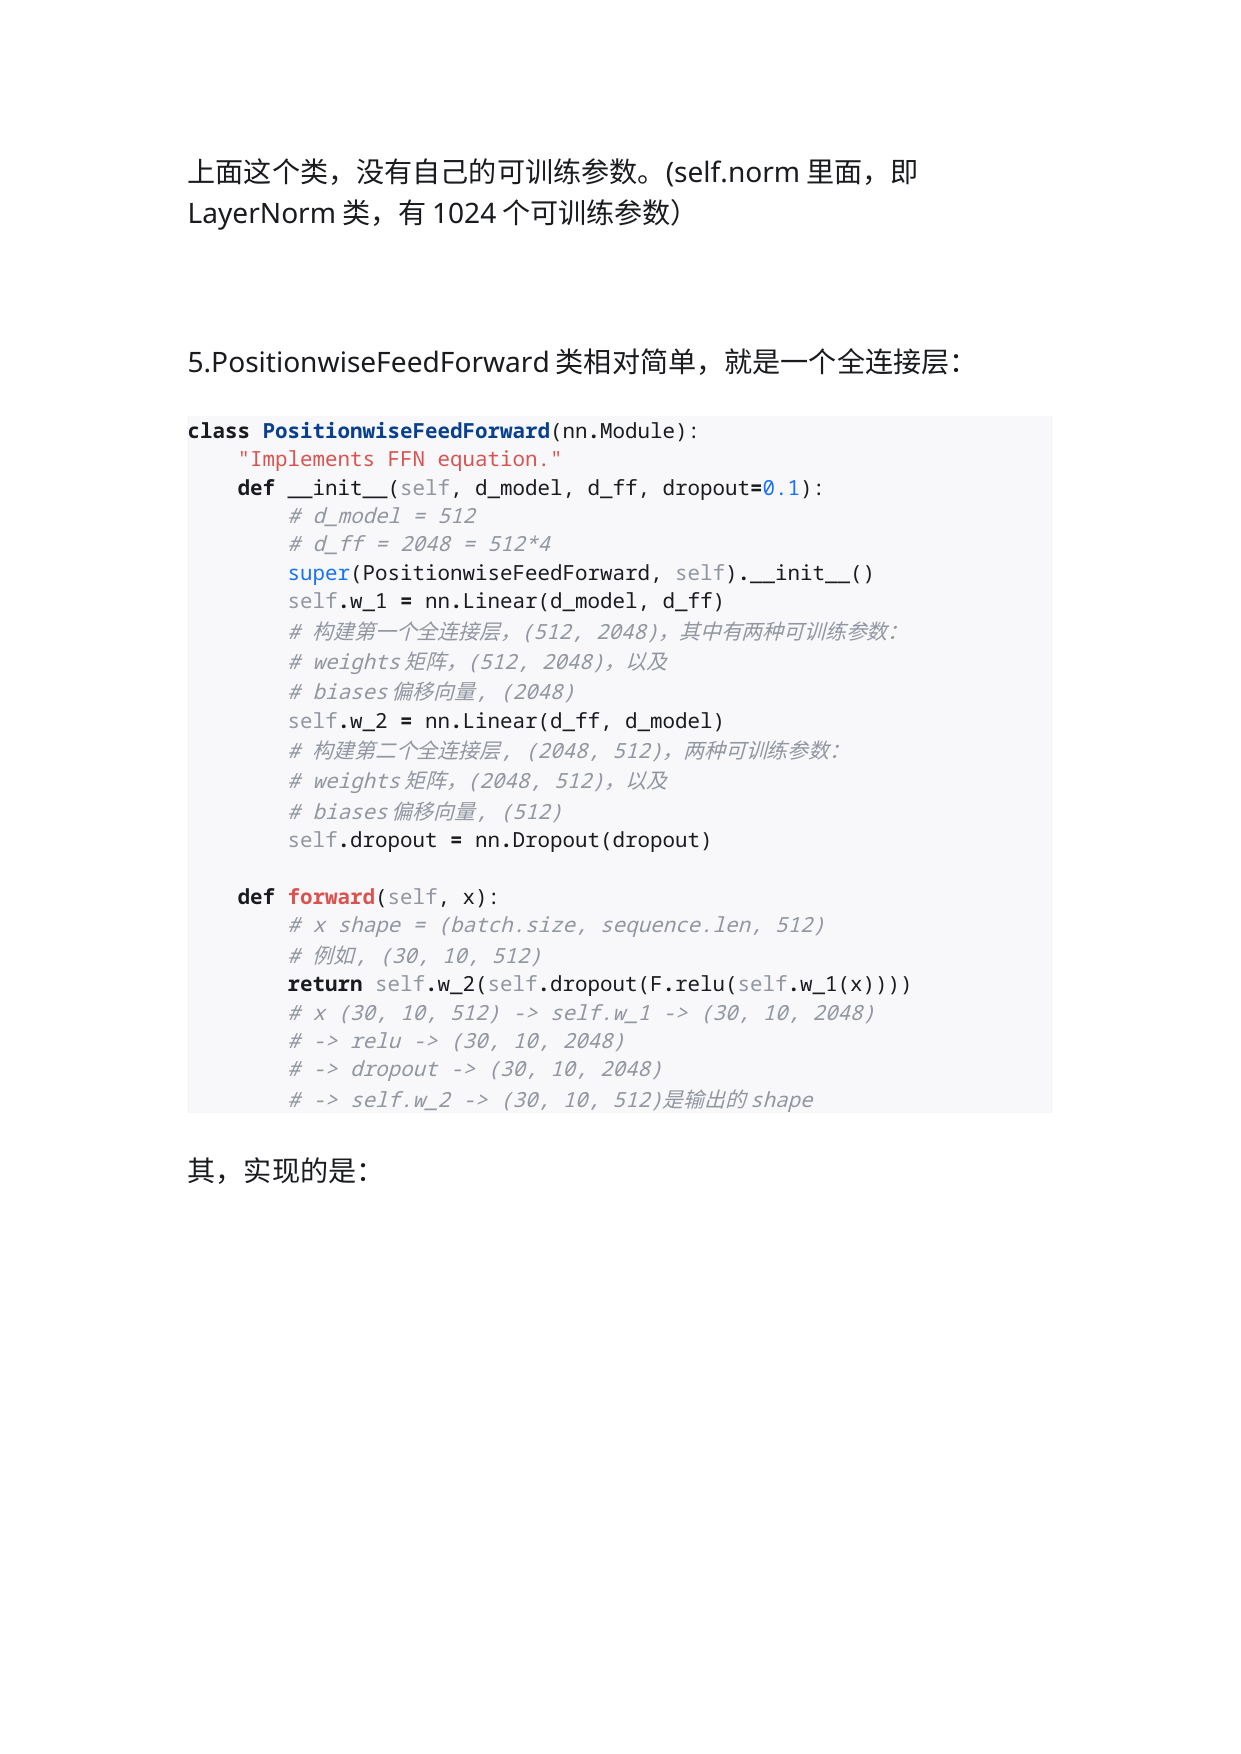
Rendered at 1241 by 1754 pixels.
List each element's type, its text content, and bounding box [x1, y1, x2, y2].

text # 例如, (30, 10, 512) [187, 939, 1053, 969]
text # d_model = 512 [187, 501, 1053, 529]
text 5.PositionwiseFeedForward类相对简单，就是一个全连接层： [187, 340, 1053, 381]
text # -> self.w_2 -> (30, 10, 512)是输出的shape [187, 1083, 1053, 1113]
text # 构建第一个全连接层，(512, 2048)，其中有两种可训练参数： [187, 615, 1053, 645]
text self.w_1 = nn.Linear(d_model, d_ff) [187, 586, 1053, 615]
text self.w_2 = nn.Linear(d_ff, d_model) [187, 706, 1053, 734]
text def forward(self, x): [187, 882, 1053, 911]
text super(PositionwiseFeedForward, self).__init__() [187, 558, 1053, 586]
text "Implements FFN equation." [187, 444, 1053, 473]
text # x (30, 10, 512) -> self.w_1 -> (30, 10, 2048) [187, 998, 1053, 1026]
text class PositionwiseFeedForward(nn.Module): [187, 416, 1053, 444]
text # x shape = (batch.size, sequence.len, 512) [187, 911, 1053, 939]
text 其，实现的是： [187, 1148, 1053, 1189]
text # weights矩阵，(512, 2048)，以及 [187, 645, 1053, 676]
text # d_ff = 2048 = 512*4 [187, 529, 1053, 558]
text # 构建第二个全连接层, (2048, 512)，两种可训练参数： [187, 734, 1053, 764]
text # biases偏移向量, (2048) [187, 676, 1053, 706]
text # biases偏移向量, (512) [187, 795, 1053, 825]
text def __init__(self, d_model, d_ff, dropout=0.1): [187, 473, 1053, 501]
text return self.w_2(self.dropout(F.relu(self.w_1(x)))) [187, 969, 1053, 998]
text 上面这个类，没有自己的可训练参数。(self.norm里面，即LayerNorm类，有1024个可训练参数） [187, 150, 1053, 232]
text # weights矩阵，(2048, 512)，以及 [187, 764, 1053, 795]
text # -> dropout -> (30, 10, 2048) [187, 1054, 1053, 1083]
text # -> relu -> (30, 10, 2048) [187, 1026, 1053, 1054]
text self.dropout = nn.Dropout(dropout) [187, 825, 1053, 854]
